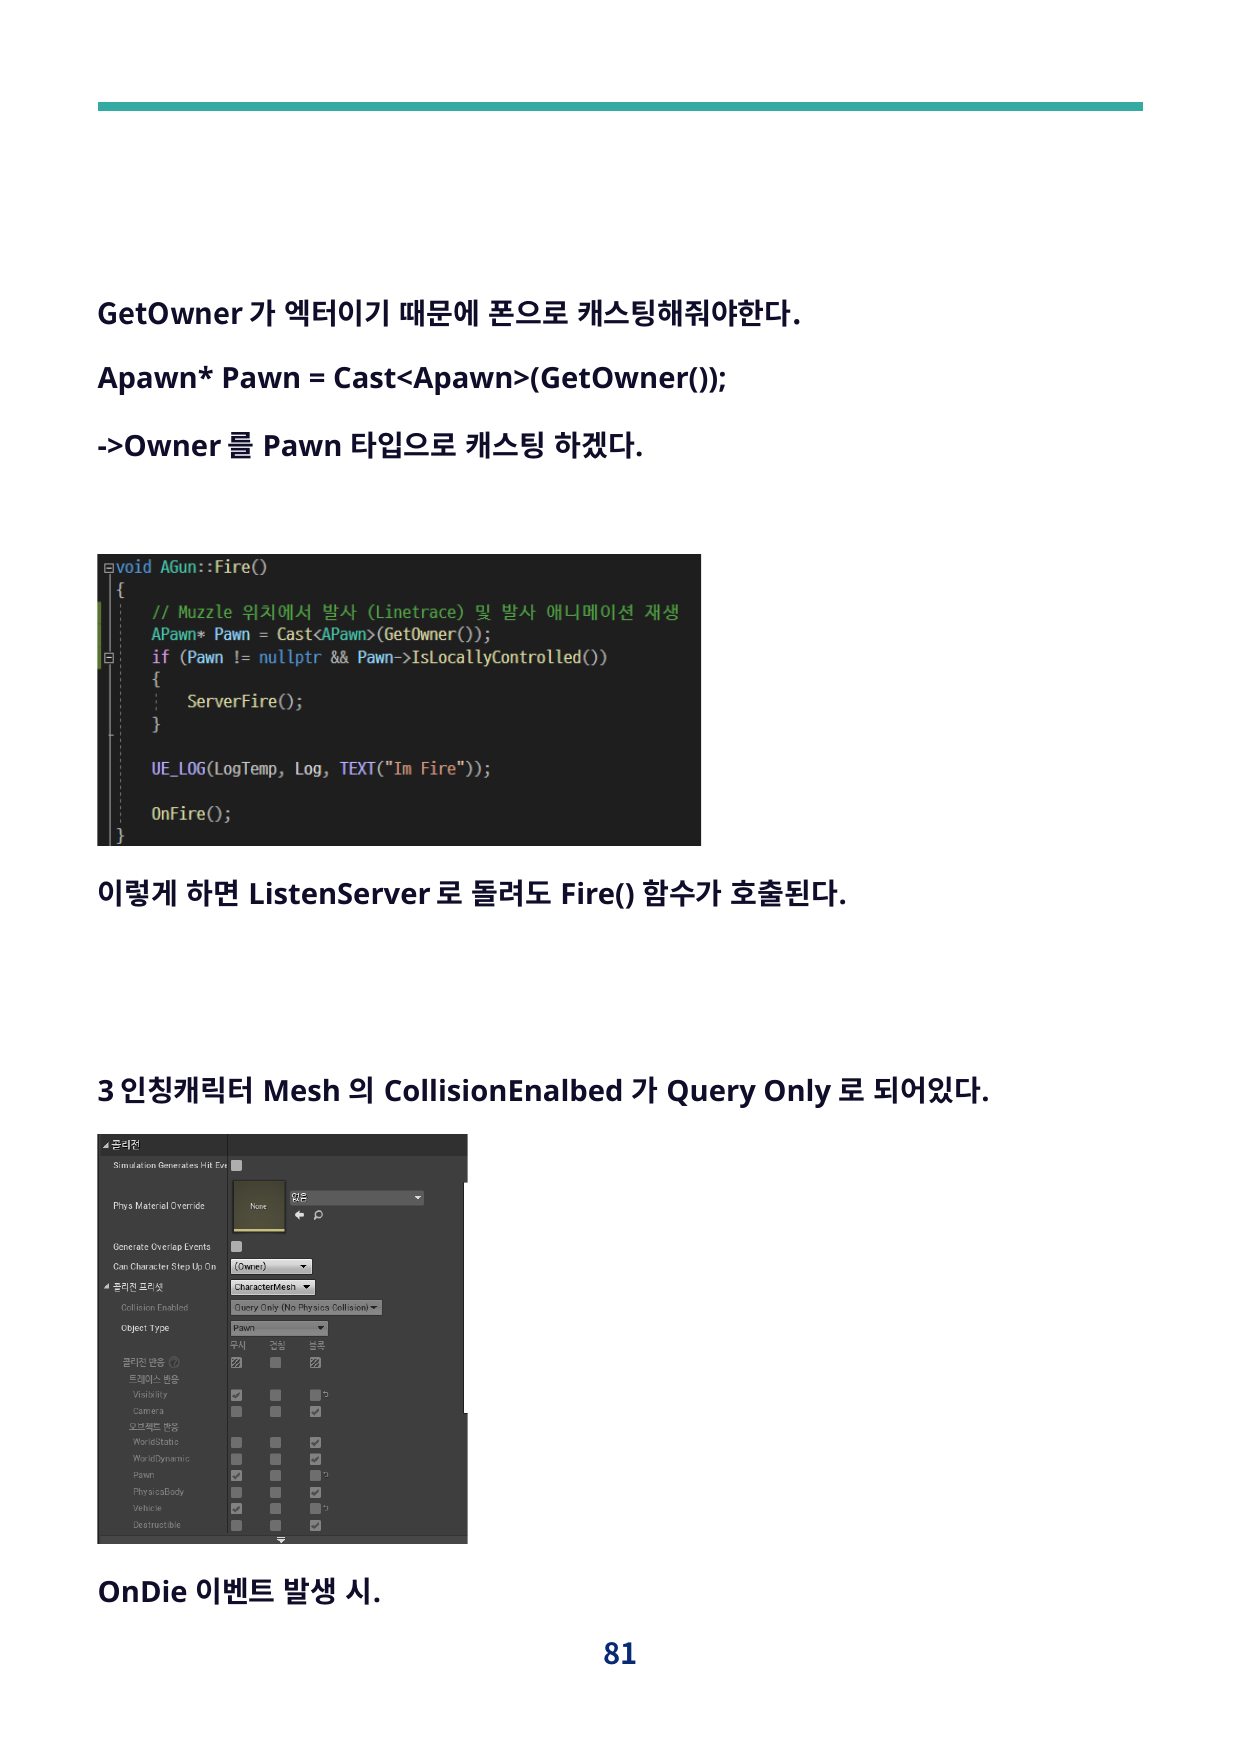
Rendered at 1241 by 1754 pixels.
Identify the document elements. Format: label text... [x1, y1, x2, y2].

picture [97, 554, 702, 846]
subtitle 3인칭캐릭터 Mesh 의 CollisionEnalbed 가 Query Only 로 되어있다. [97, 1067, 1143, 1110]
subtitle GetOwner가 엑터이기 때문에 폰으로 캐스팅해줘야한다. [97, 291, 1143, 333]
subtitle Apawn* Pawn = Cast<Apawn>(GetOwner()); [97, 358, 1143, 397]
picture [97, 1134, 468, 1544]
subtitle ->Owner를 Pawn 타입으로 캐스팅 하겠다. [97, 422, 1143, 465]
subtitle OnDie 이벤트 발생 시. [97, 1568, 1143, 1611]
subtitle 이렇게 하면 ListenServer로 돌려도 Fire() 함수가 호출된다. [97, 871, 1143, 913]
